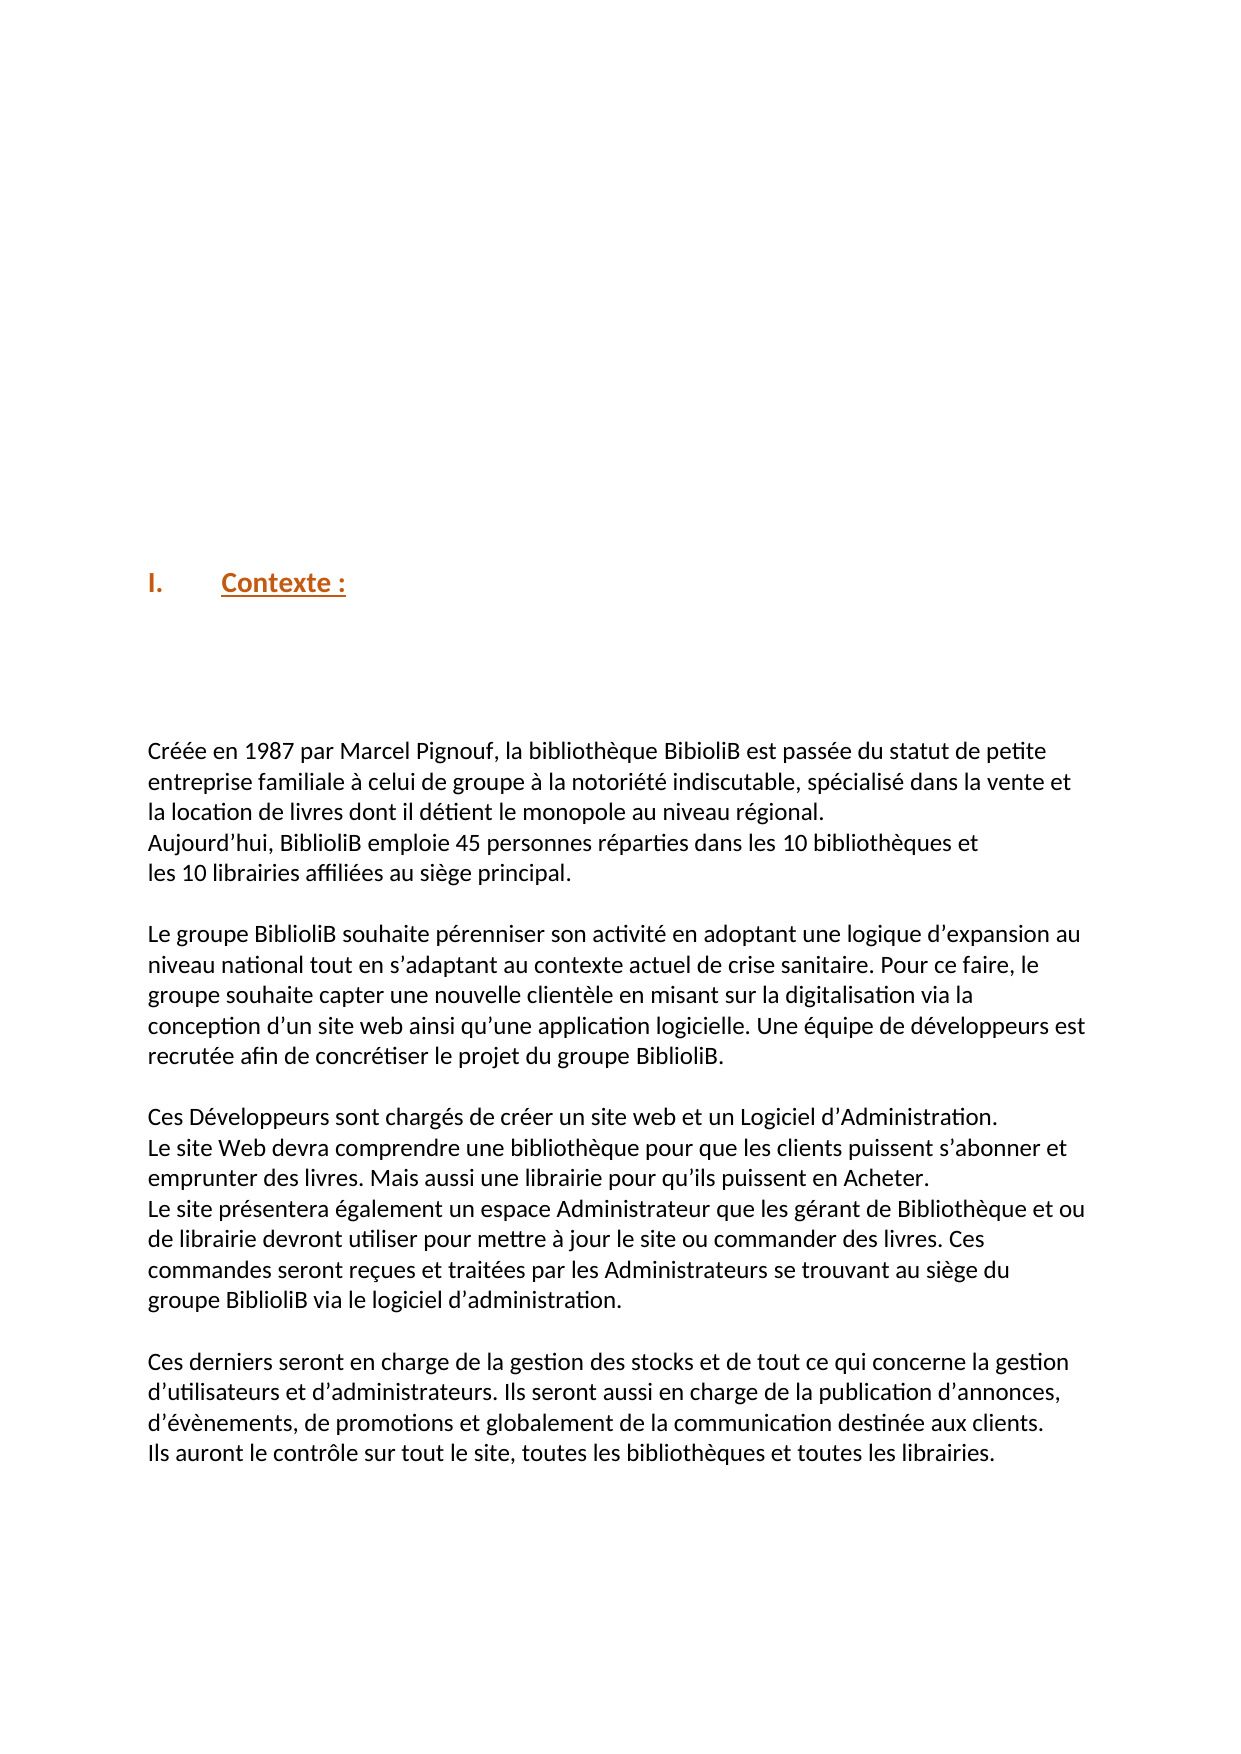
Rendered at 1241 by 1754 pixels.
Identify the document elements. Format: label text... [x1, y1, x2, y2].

text Ces Développeurs sont chargés de créer un site web et un Logiciel d’Administration. [148, 1102, 1093, 1132]
text Créée en 1987 par Marcel Pignouf, la bibliothèque BibioliB est passée du statut de petite entreprise familiale à celui de groupe à la notoriété indiscutable, spécialisé dans la vente et la location de livres dont il détient le monopole au niveau régional. Aujourd’hui, BiblioliB emploie 45 personnes réparties dans les 10 bibliothèques et les 10 librairies affiliées au siège principal. [148, 735, 1093, 888]
subtitle Contexte : [148, 564, 1093, 600]
text Le site Web devra comprendre une bibliothèque pour que les clients puissent s’abonner et emprunter des livres. Mais aussi une librairie pour qu’ils puissent en Acheter. [148, 1132, 1093, 1193]
text Le groupe BiblioliB souhaite pérenniser son activité en adoptant une logique d’expansion au niveau national tout en s’adaptant au contexte actuel de crise sanitaire. Pour ce faire, le groupe souhaite capter une nouvelle clientèle en misant sur la digitalisation via la conception d’un site web ainsi qu’une application logicielle. Une équipe de développeurs est recrutée afin de concrétiser le projet du groupe BiblioliB. [148, 918, 1093, 1071]
text Ces derniers seront en charge de la gestion des stocks et de tout ce qui concerne la gestion d’utilisateurs et d’administrateurs. Ils seront aussi en charge de la publication d’annonces, d’évènements, de promotions et globalement de la communication destinée aux clients. [148, 1346, 1093, 1437]
text Ils auront le contrôle sur tout le site, toutes les bibliothèques et toutes les librairies. [148, 1437, 1093, 1468]
text Le site présentera également un espace Administrateur que les gérant de Bibliothèque et ou de librairie devront utiliser pour mettre à jour le site ou commander des livres. Ces commandes seront reçues et traitées par les Administrateurs se trouvant au siège du groupe BiblioliB via le logiciel d’administration. [148, 1193, 1093, 1315]
